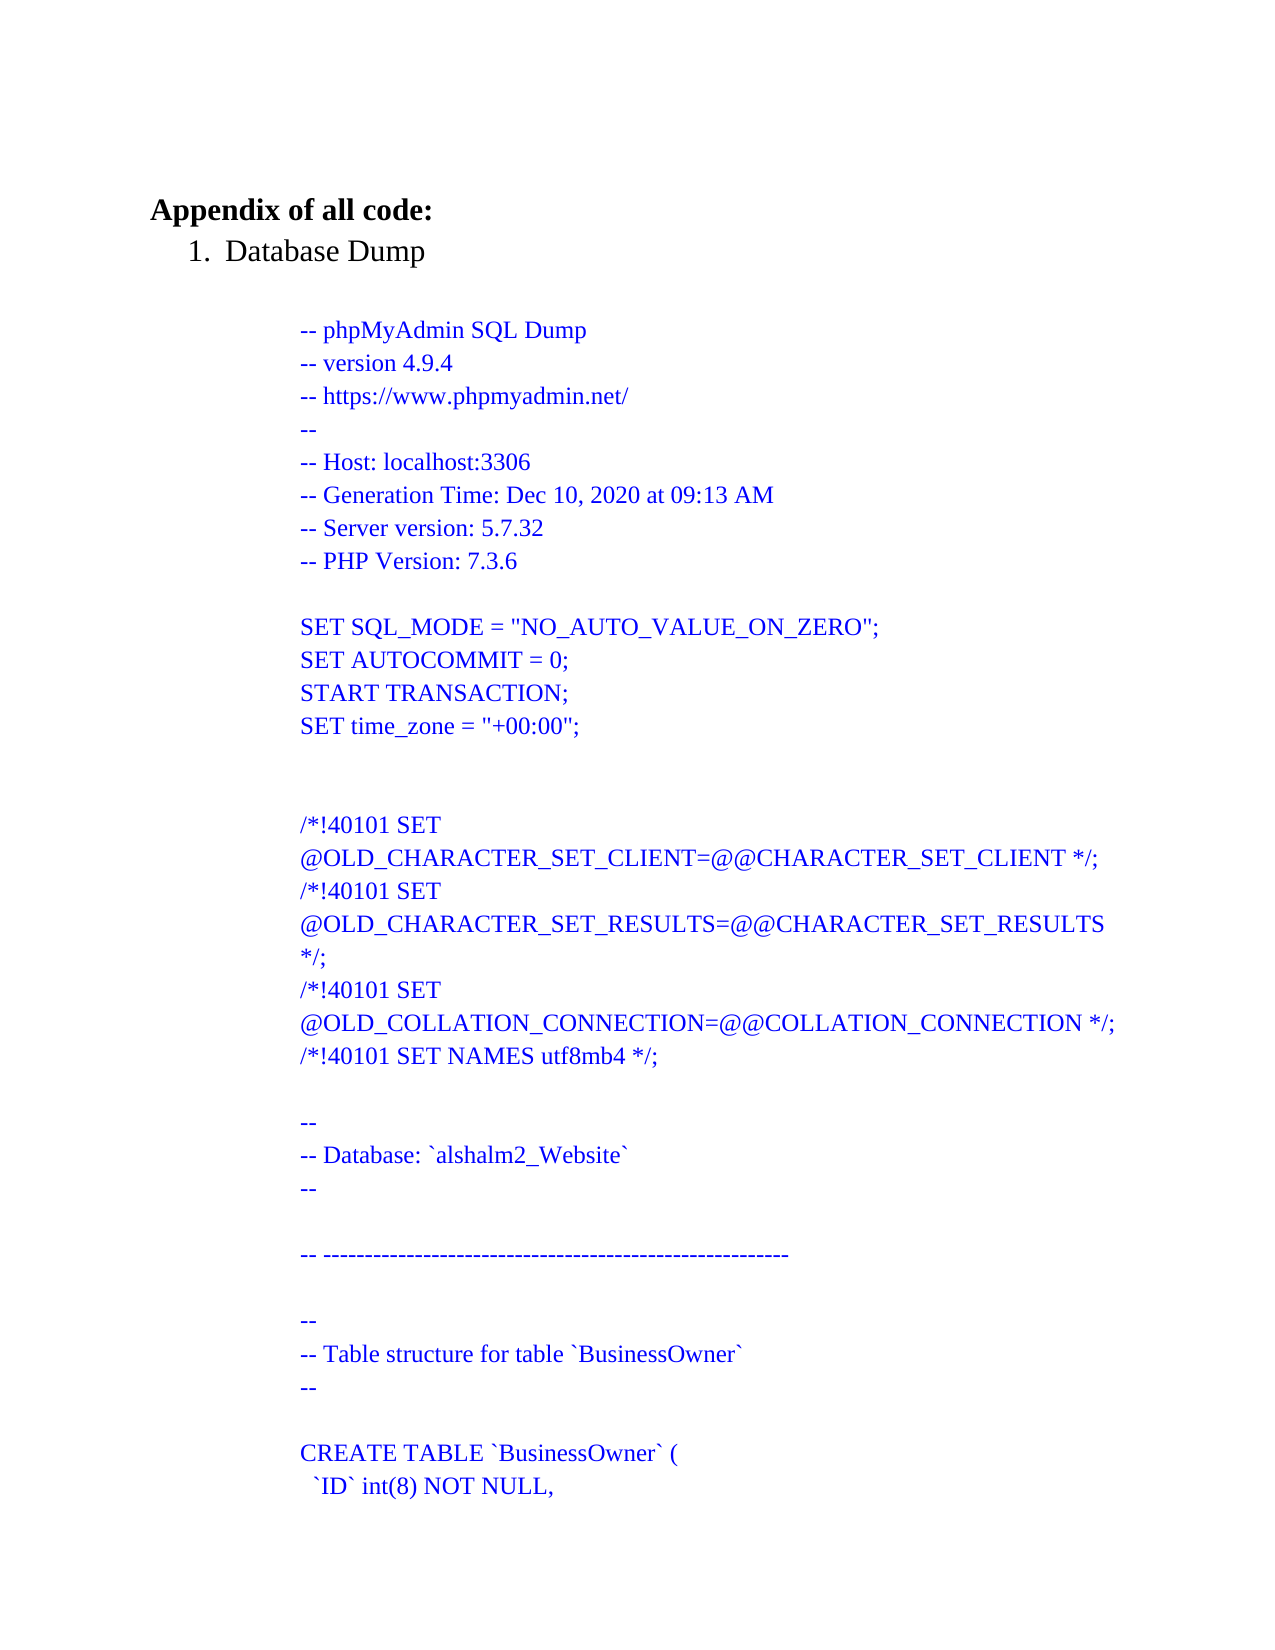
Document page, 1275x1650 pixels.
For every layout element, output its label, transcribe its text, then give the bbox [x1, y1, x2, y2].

text -- Table structure for table `BusinessOwner` [300, 1339, 1125, 1367]
list Database Dump [187, 232, 1125, 268]
text -- Generation Time: Dec 10, 2020 at 09:13 AM [300, 480, 1125, 509]
text -- Database: `alshalm2_Website` [300, 1141, 1125, 1169]
text -- -------------------------------------------------------- [300, 1239, 1125, 1268]
text START TRANSACTION; [300, 678, 1125, 707]
text -- [300, 1173, 1125, 1202]
text -- [300, 1306, 1125, 1334]
text SET AUTOCOMMIT = 0; [300, 645, 1125, 674]
text -- [300, 1107, 1125, 1136]
text /*!40101 SET @OLD_CHARACTER_SET_RESULTS=@@CHARACTER_SET_RESULTS */; [300, 876, 1125, 971]
text -- version 4.9.4 [300, 348, 1125, 377]
text Appendix of all code: [150, 191, 1125, 227]
text `ID` int(8) NOT NULL, [300, 1471, 1125, 1499]
text SET time_zone = "+00:00"; [300, 711, 1125, 740]
text /*!40101 SET @OLD_COLLATION_CONNECTION=@@COLLATION_CONNECTION */; [300, 975, 1125, 1037]
text -- Server version: 5.7.32 [300, 513, 1125, 542]
text -- Host: localhost:3306 [300, 447, 1125, 476]
text /*!40101 SET NAMES utf8mb4 */; [300, 1041, 1125, 1070]
text /*!40101 SET @OLD_CHARACTER_SET_CLIENT=@@CHARACTER_SET_CLIENT */; [300, 810, 1125, 872]
text -- PHP Version: 7.3.6 [300, 546, 1125, 575]
text SET SQL_MODE = "NO_AUTO_VALUE_ON_ZERO"; [300, 612, 1125, 641]
text -- https://www.phpmyadmin.net/ [300, 381, 1125, 410]
text CREATE TABLE `BusinessOwner` ( [300, 1438, 1125, 1466]
text -- [300, 1372, 1125, 1400]
text -- [300, 414, 1125, 443]
text -- phpMyAdmin SQL Dump [300, 315, 1125, 344]
